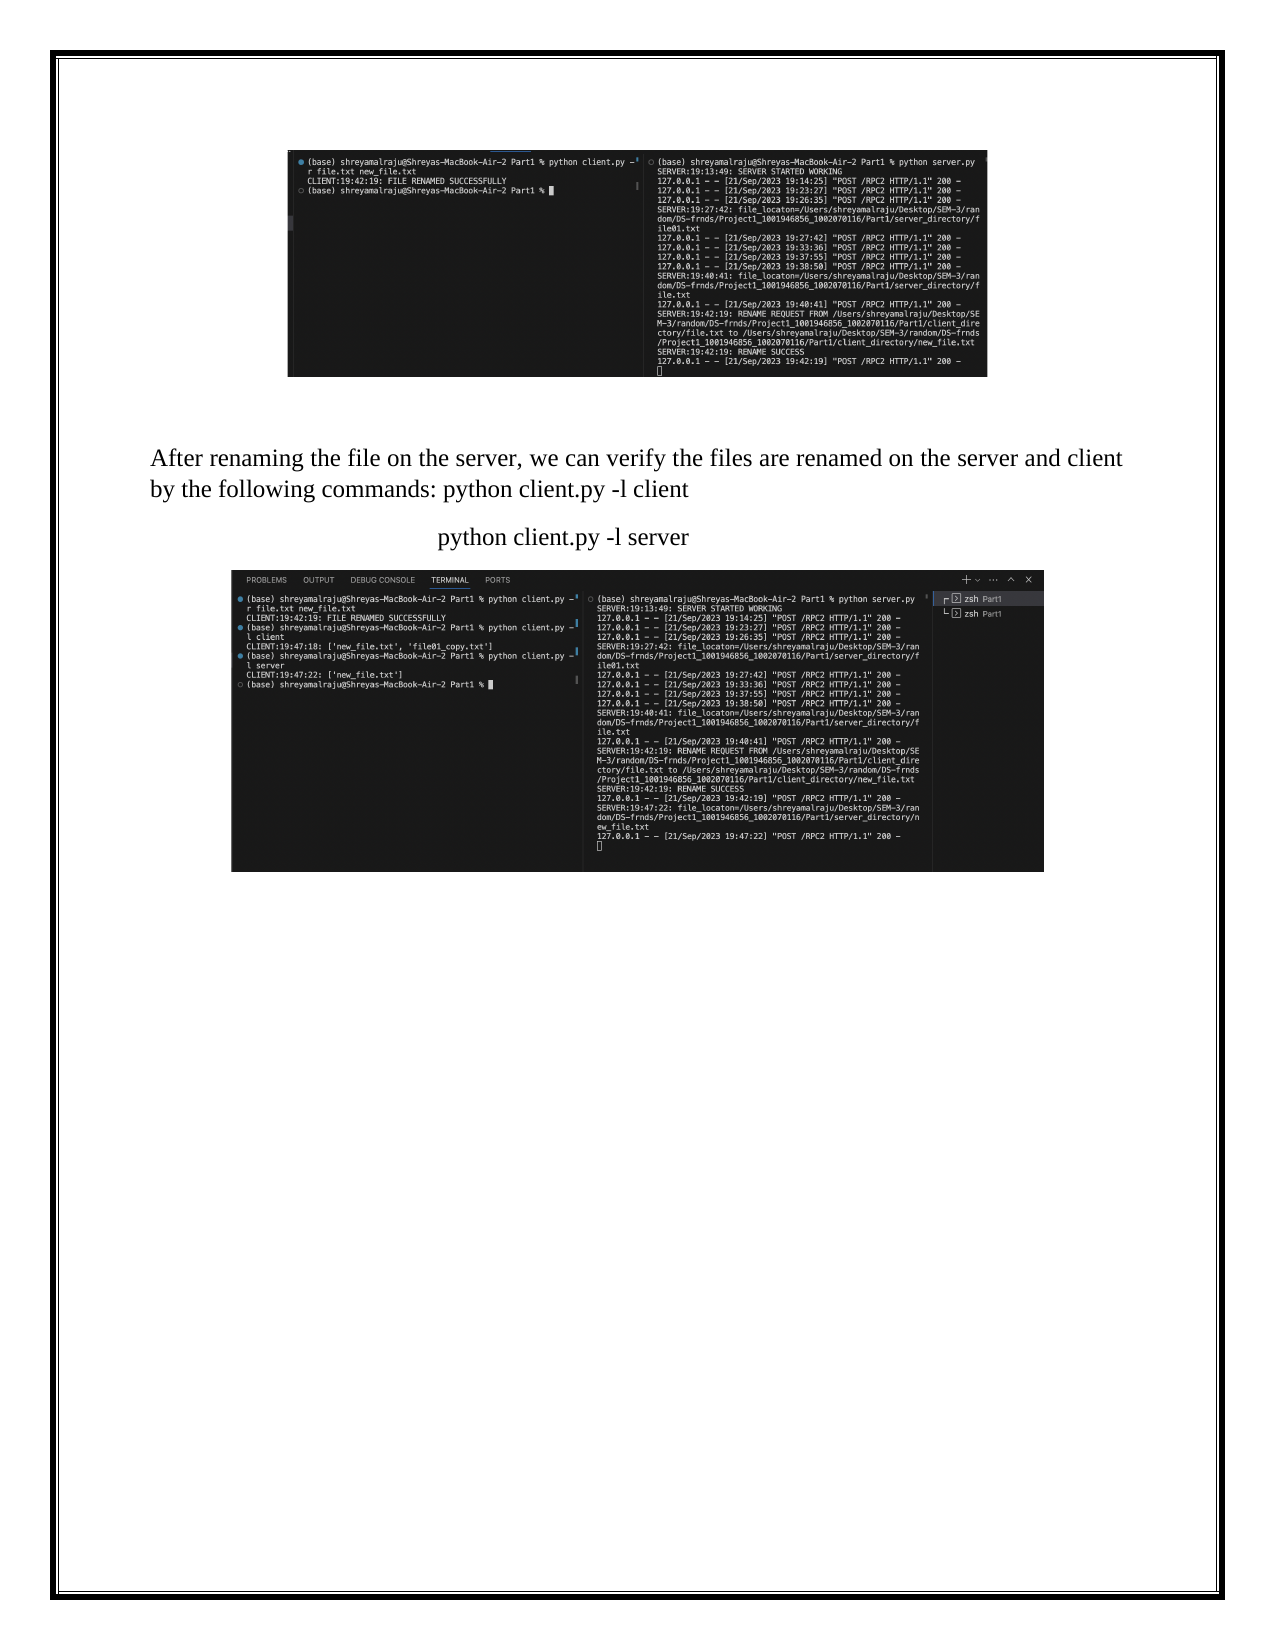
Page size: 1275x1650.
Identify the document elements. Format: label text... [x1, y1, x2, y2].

picture [287, 150, 988, 377]
text python client.py -l server [375, 522, 1125, 551]
text After renaming the file on the server, we can verify the files are renamed on the server and client by the following commands: python client.py -l client [150, 443, 1125, 503]
picture [231, 570, 1044, 872]
